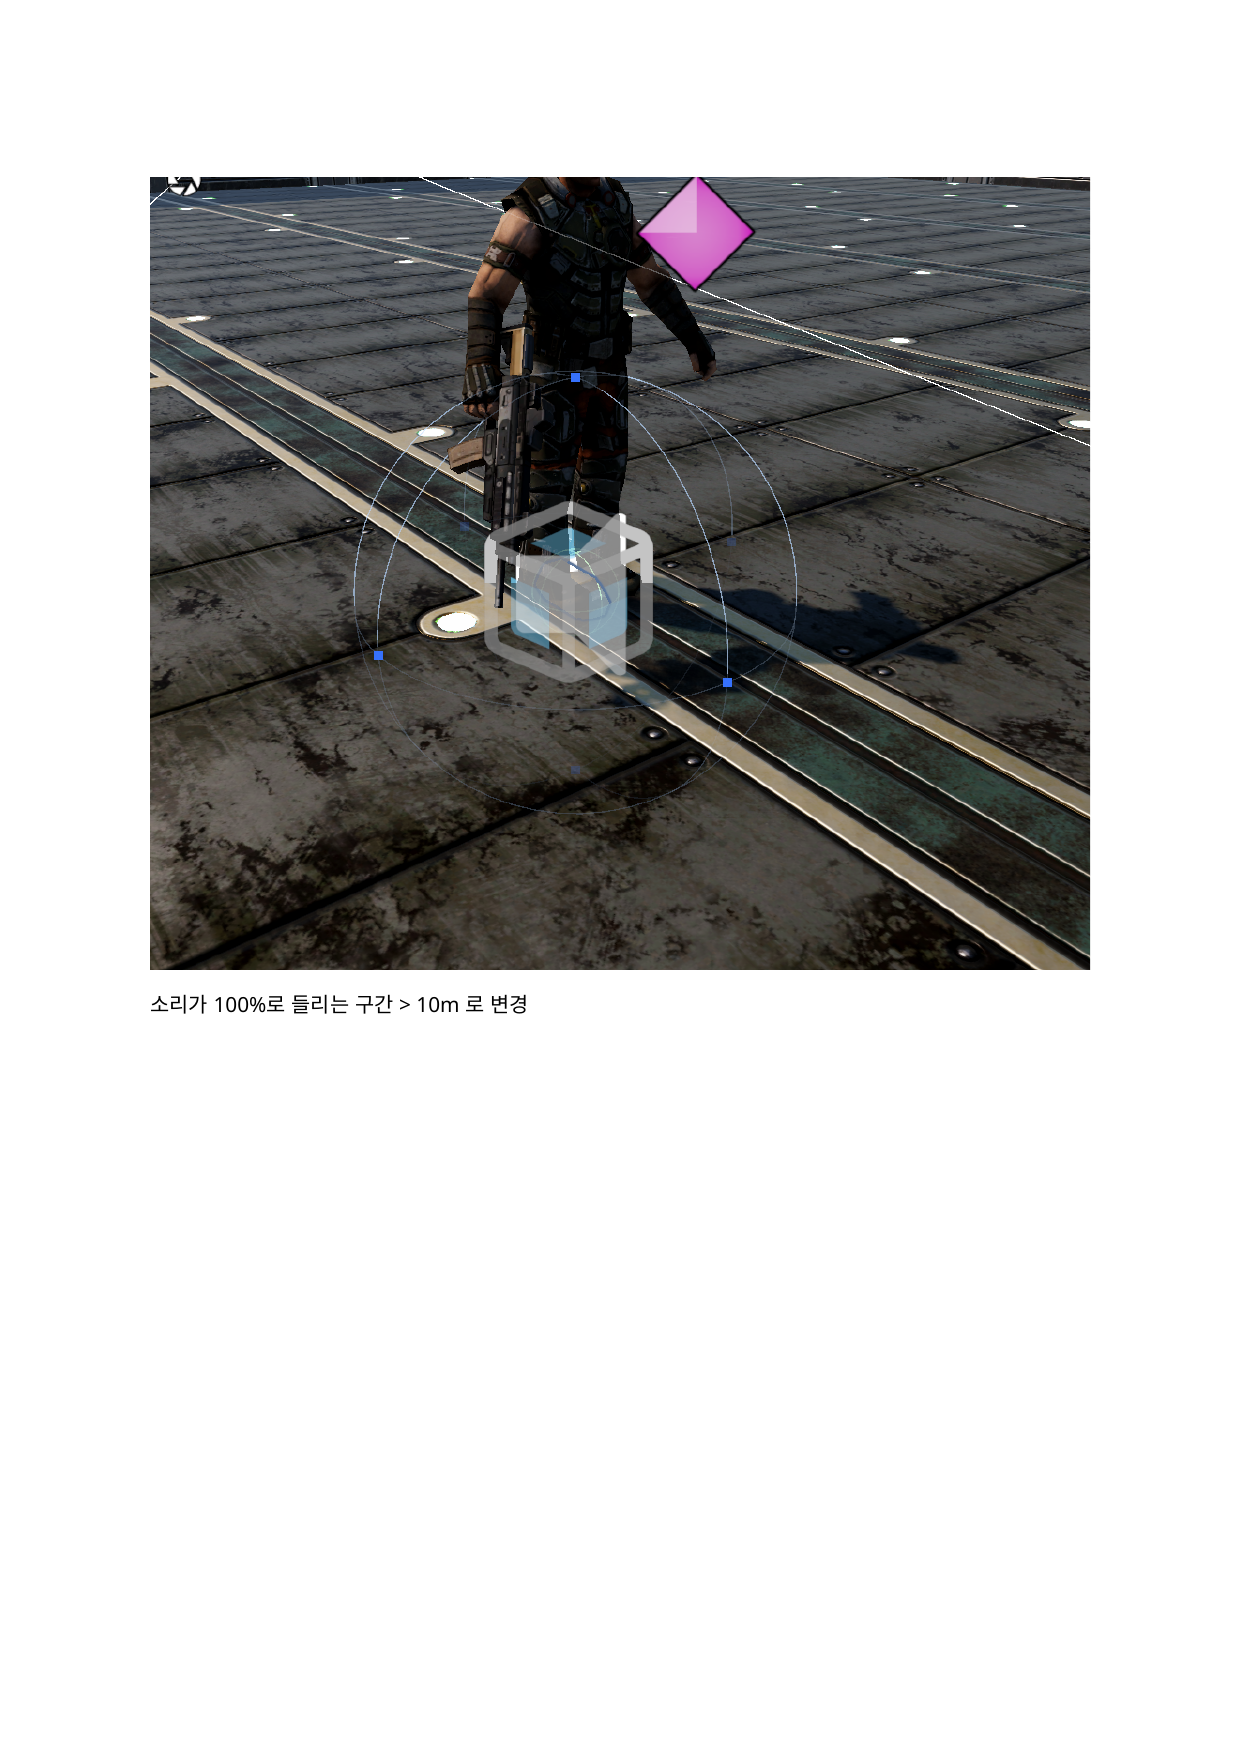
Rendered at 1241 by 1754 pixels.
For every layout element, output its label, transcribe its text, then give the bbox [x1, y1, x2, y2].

text 소리가 100%로 들리는 구간 > 10m 로 변경 [150, 988, 1090, 1018]
picture [150, 177, 1091, 970]
